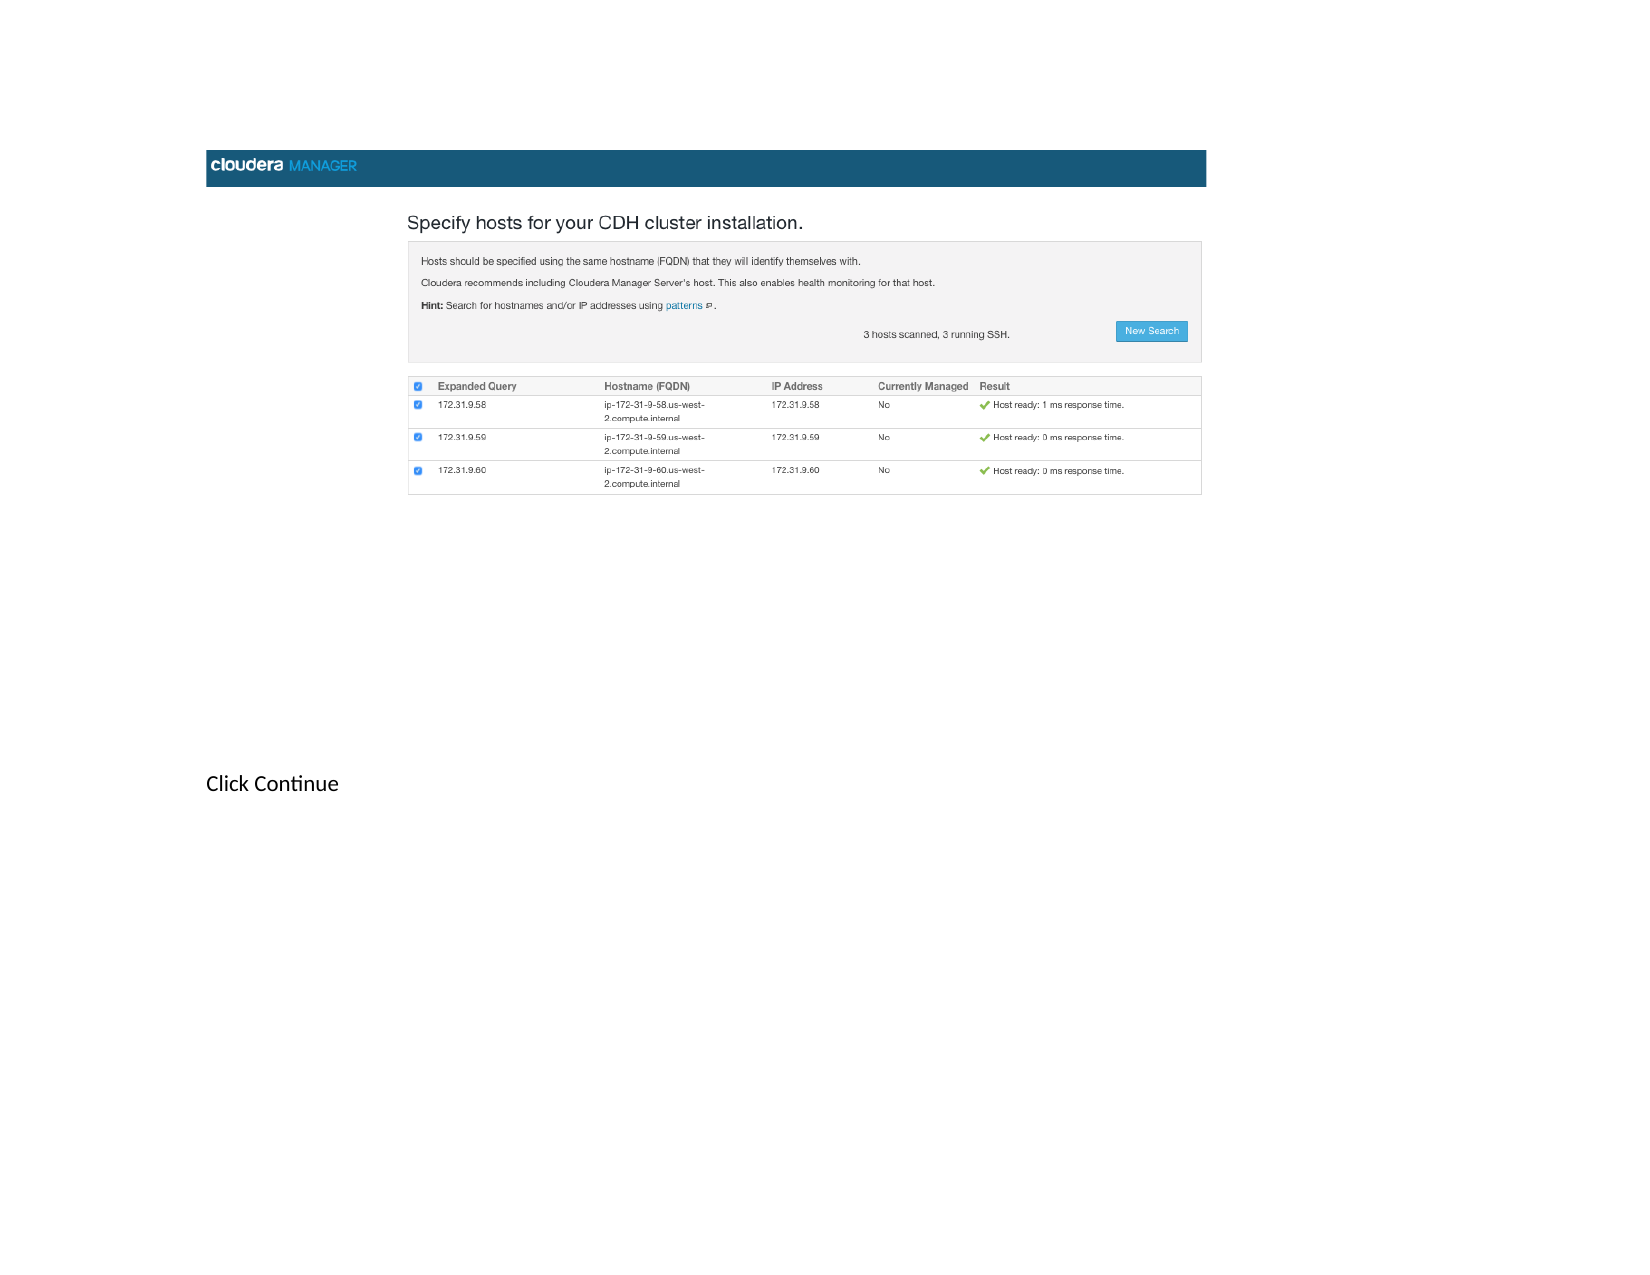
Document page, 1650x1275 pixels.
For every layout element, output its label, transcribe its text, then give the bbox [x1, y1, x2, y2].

picture [206, 150, 1207, 517]
text Click Continue [206, 769, 1500, 797]
